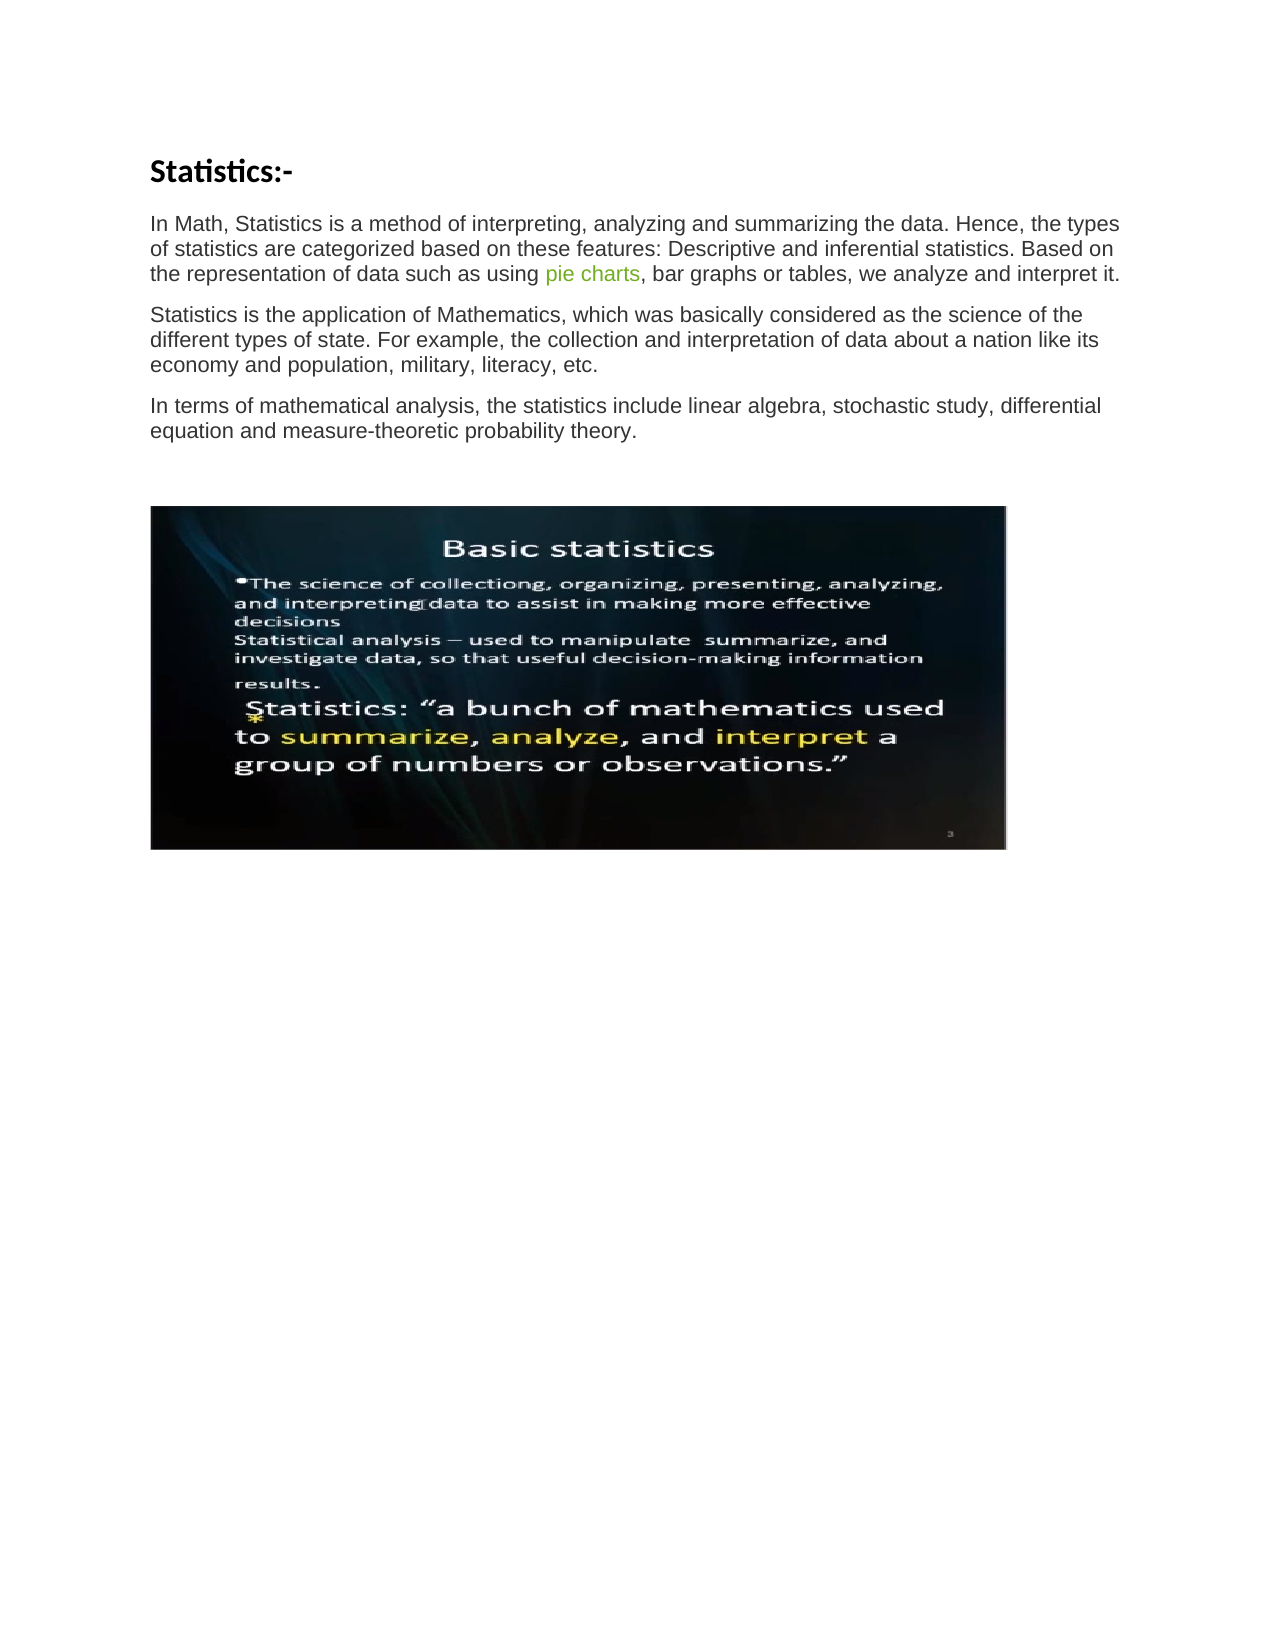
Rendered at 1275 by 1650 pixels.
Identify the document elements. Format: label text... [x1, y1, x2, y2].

text Statistics:- [150, 150, 1125, 191]
text Statistics is the application of Mathematics, which was basically considered as the science of the different types of state. For example, the collection and interpretation of data about a nation like its economy and population, military, literacy, etc. [150, 302, 1125, 377]
text In Math, Statistics is a method of interpreting, analyzing and summarizing the data. Hence, the types of statistics are categorized based on these features: Descriptive and inferential statistics. Based on the representation of data such as using pie charts, bar graphs or tables, we analyze and interpret it. [150, 211, 1125, 286]
text In terms of mathematical analysis, the statistics include linear algebra, stochastic study, differential equation and measure-theoretic probability theory. [150, 393, 1125, 443]
picture [150, 506, 1008, 850]
